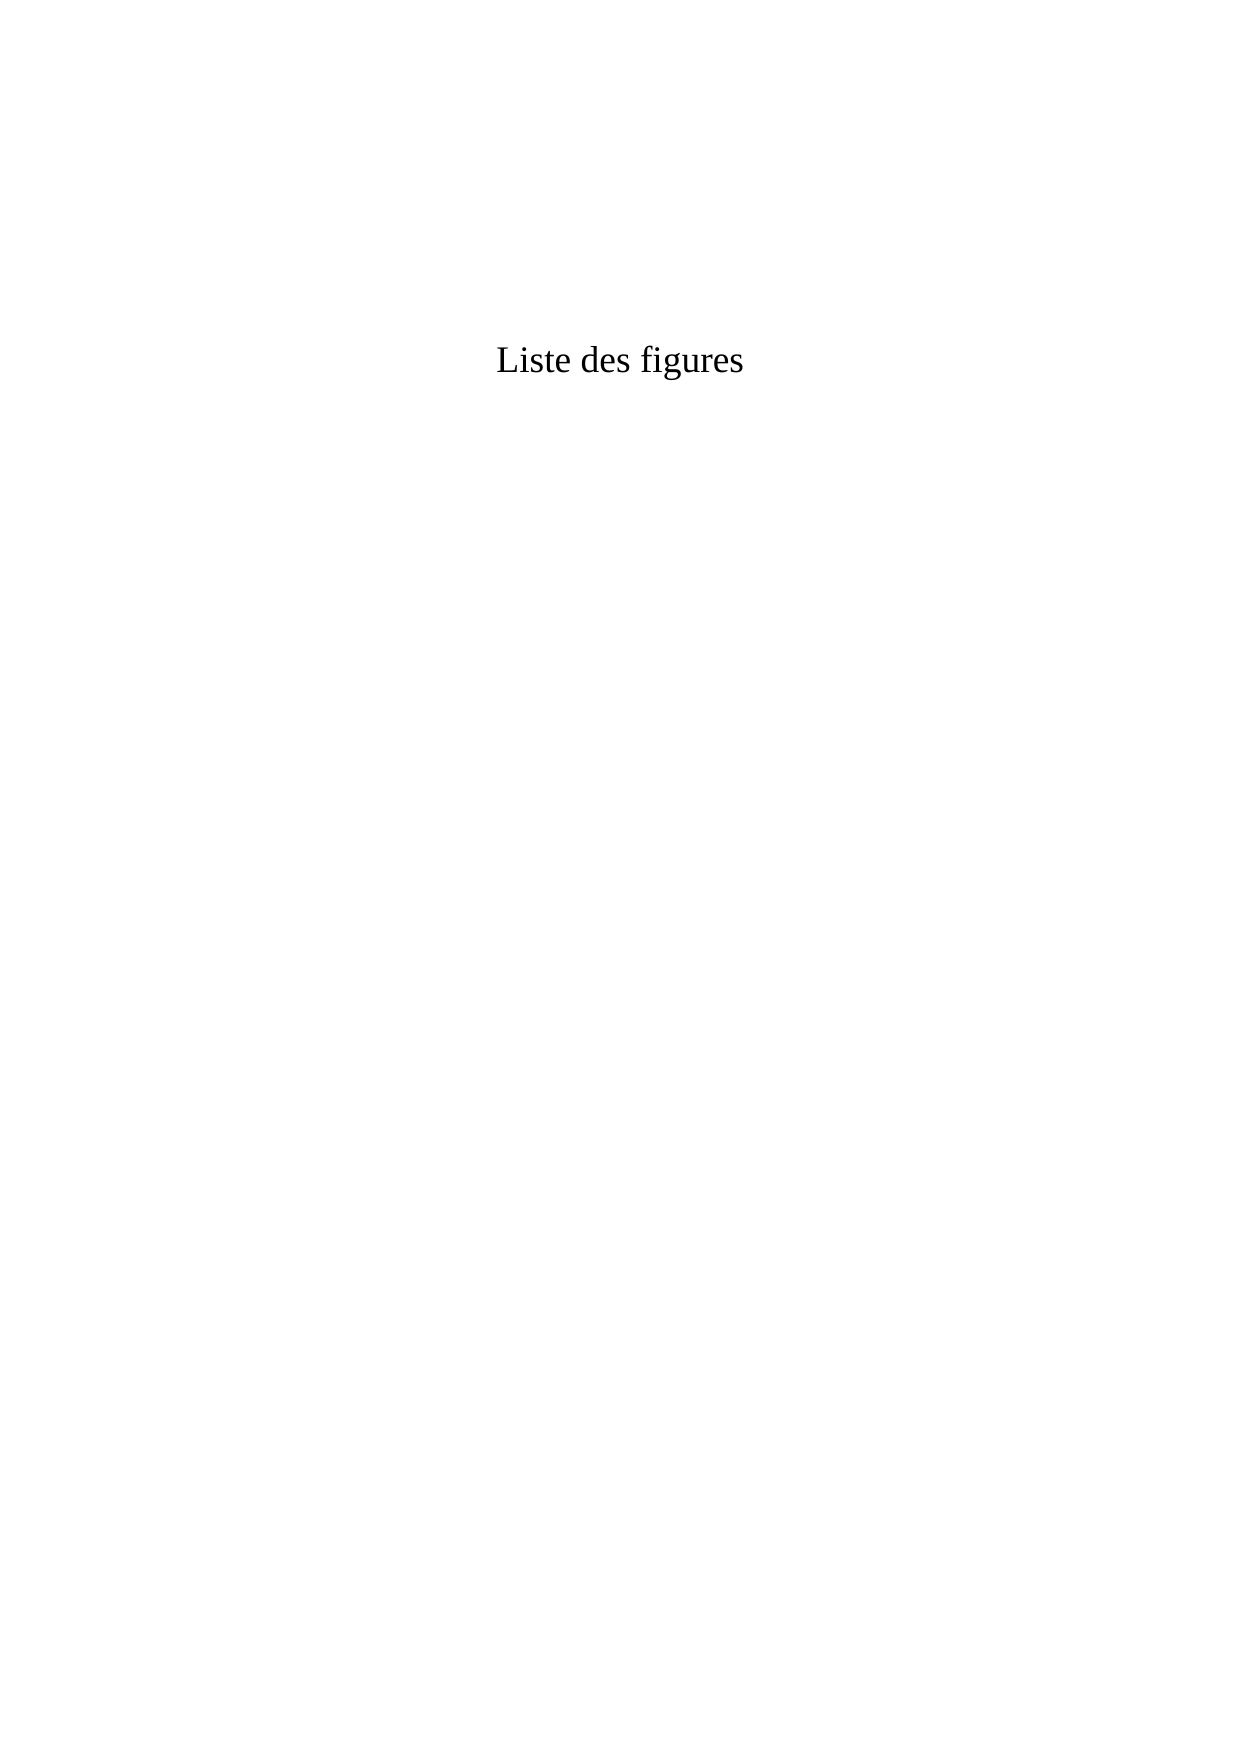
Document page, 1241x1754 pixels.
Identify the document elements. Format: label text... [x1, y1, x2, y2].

text Liste des figures [148, 337, 1093, 380]
